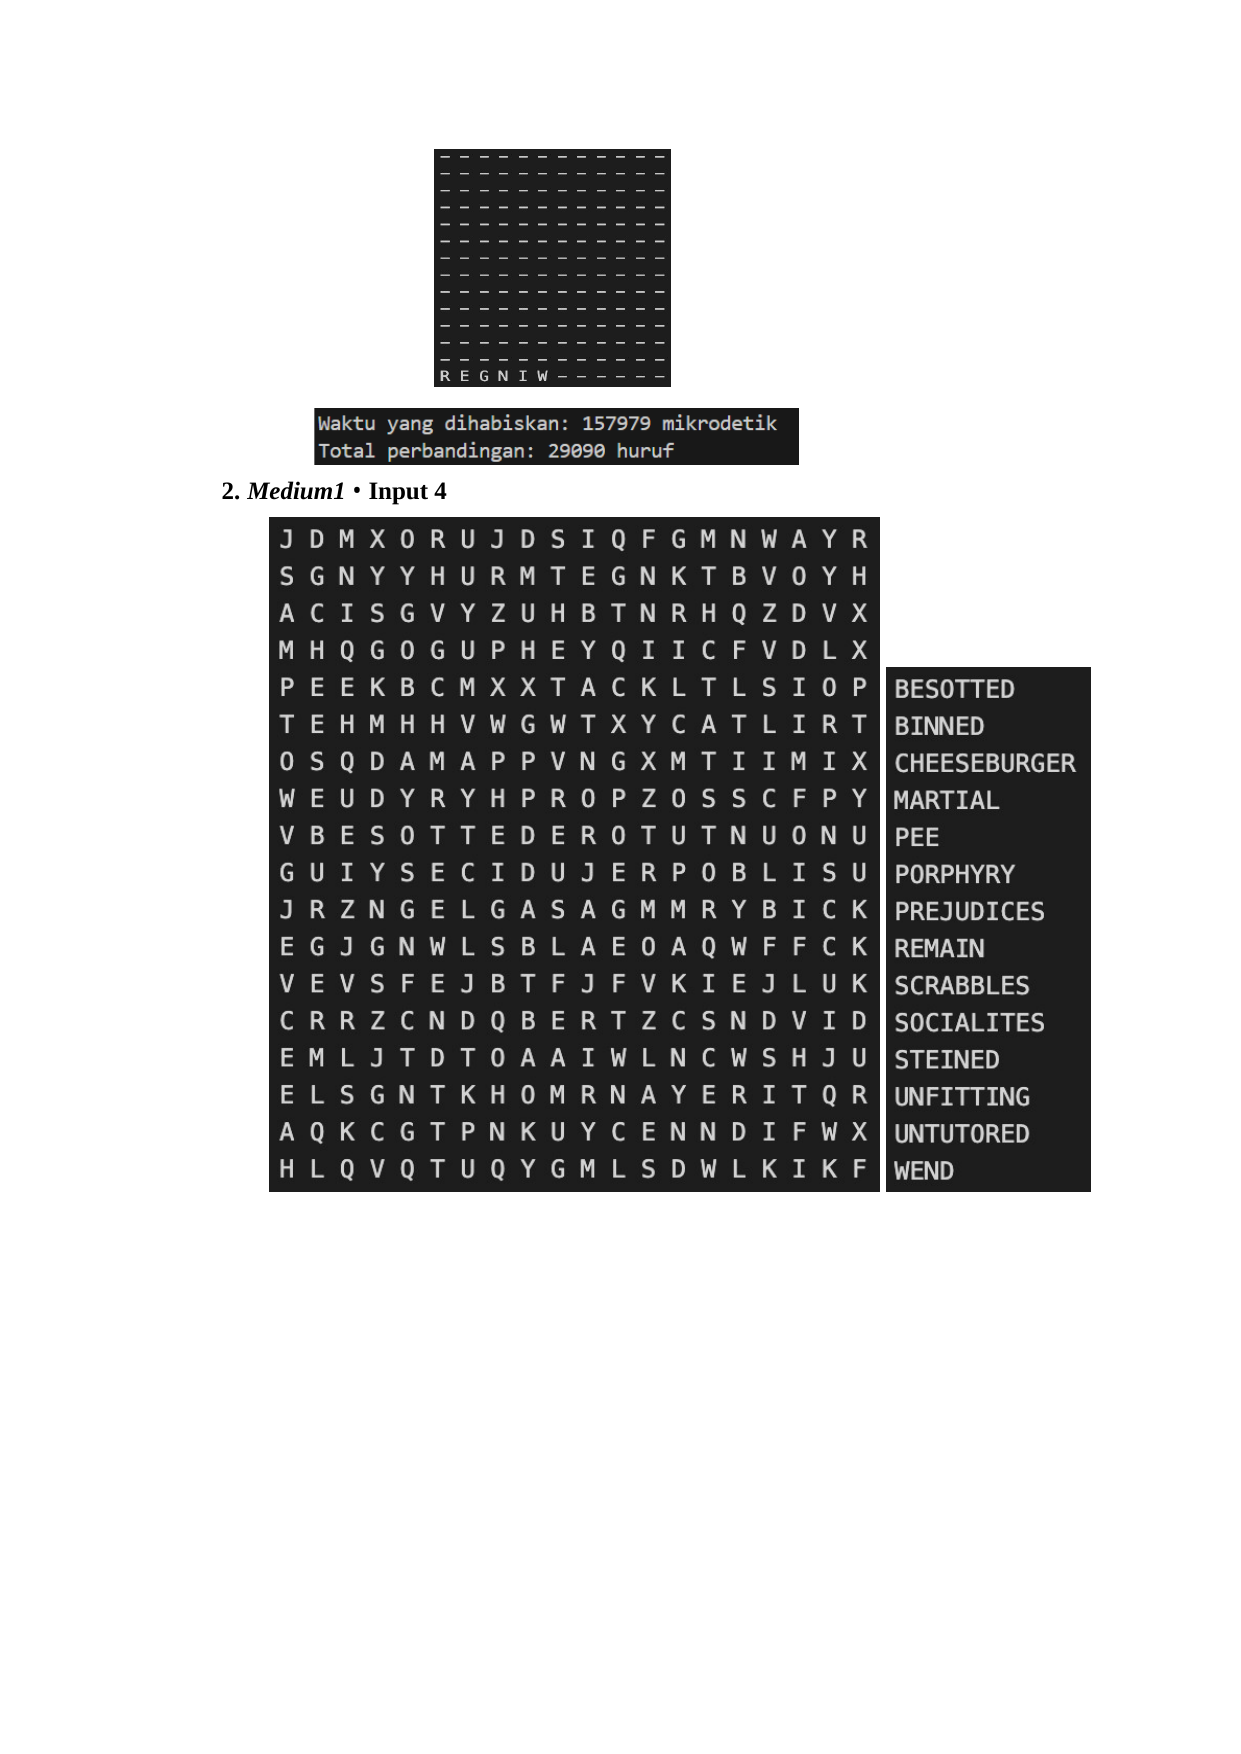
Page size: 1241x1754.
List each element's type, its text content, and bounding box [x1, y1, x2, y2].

picture [314, 408, 799, 465]
picture [886, 667, 1091, 1192]
picture [269, 517, 880, 1192]
picture [434, 149, 671, 387]
subtitle 2. Medium1 • Input 4 [221, 473, 1090, 507]
